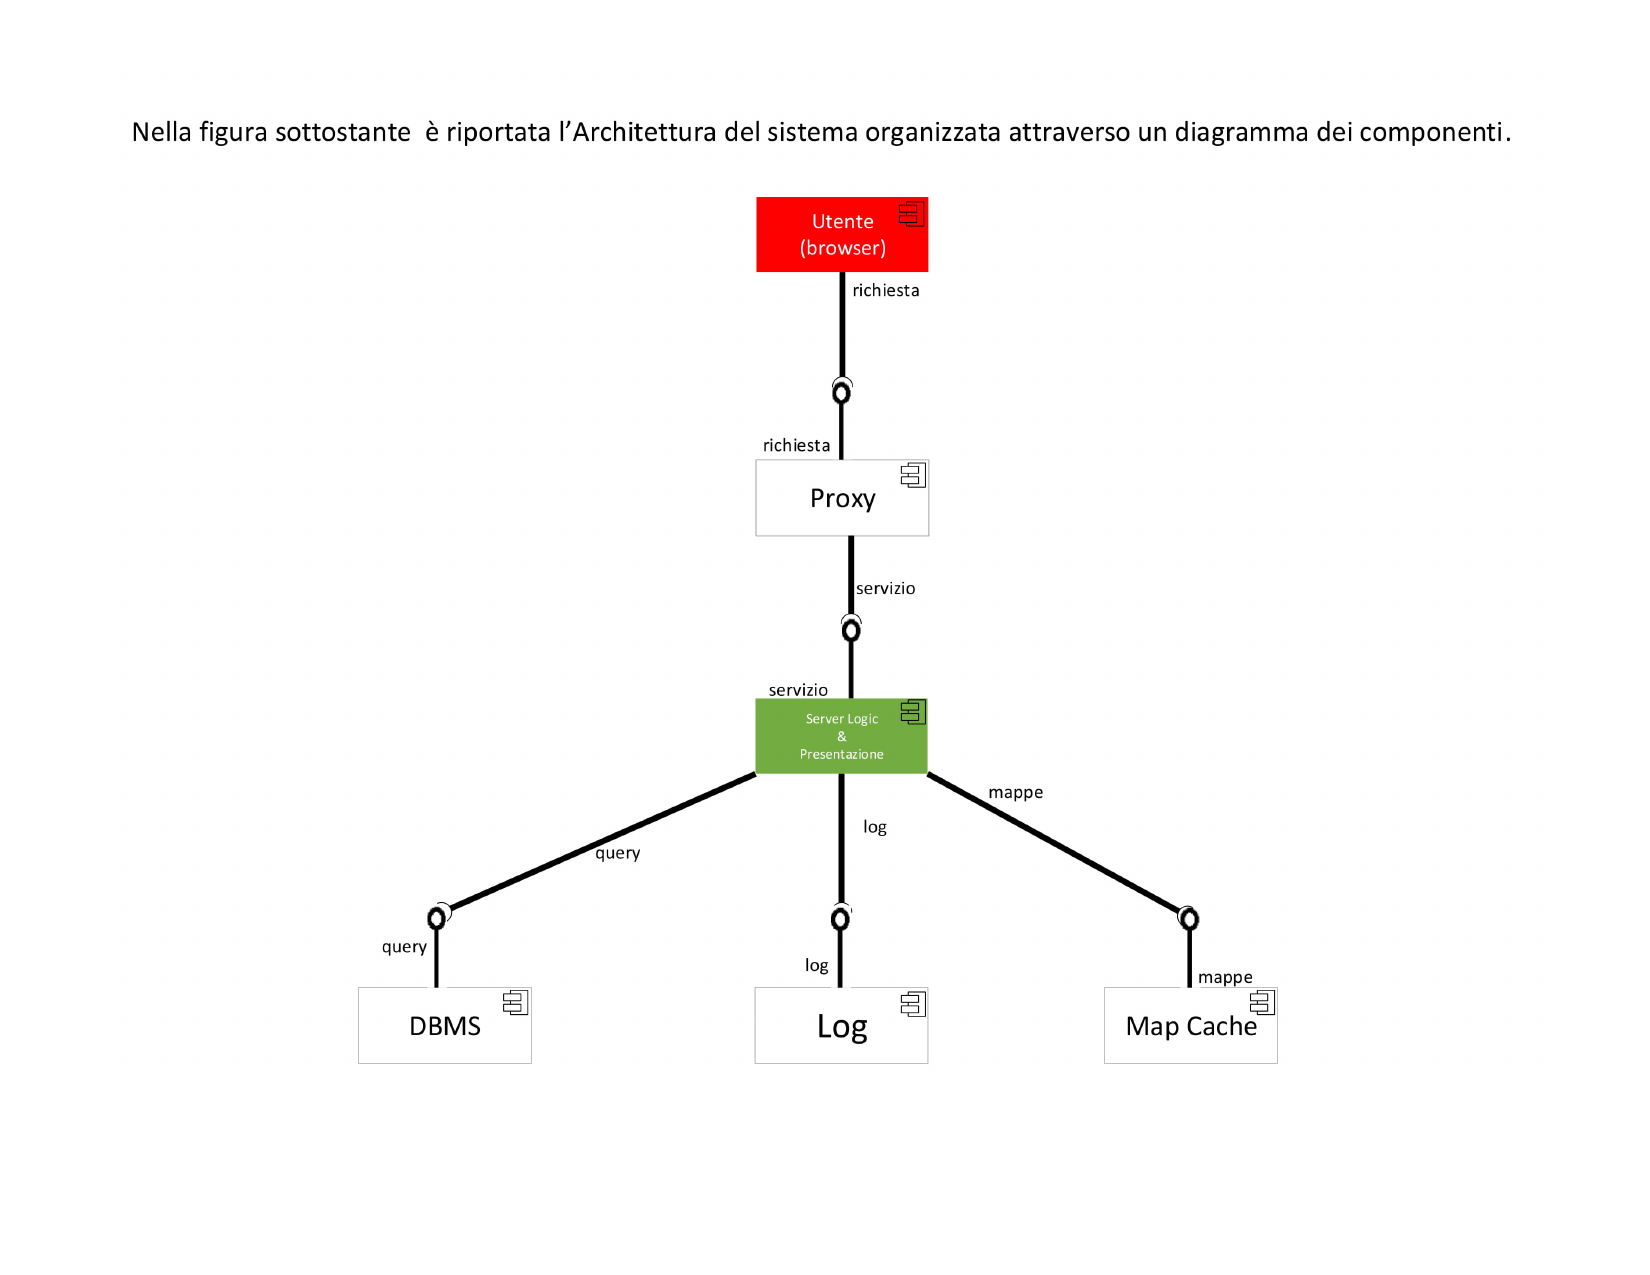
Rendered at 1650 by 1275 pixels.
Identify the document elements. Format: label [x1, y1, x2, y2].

picture [99, 58, 1551, 1085]
